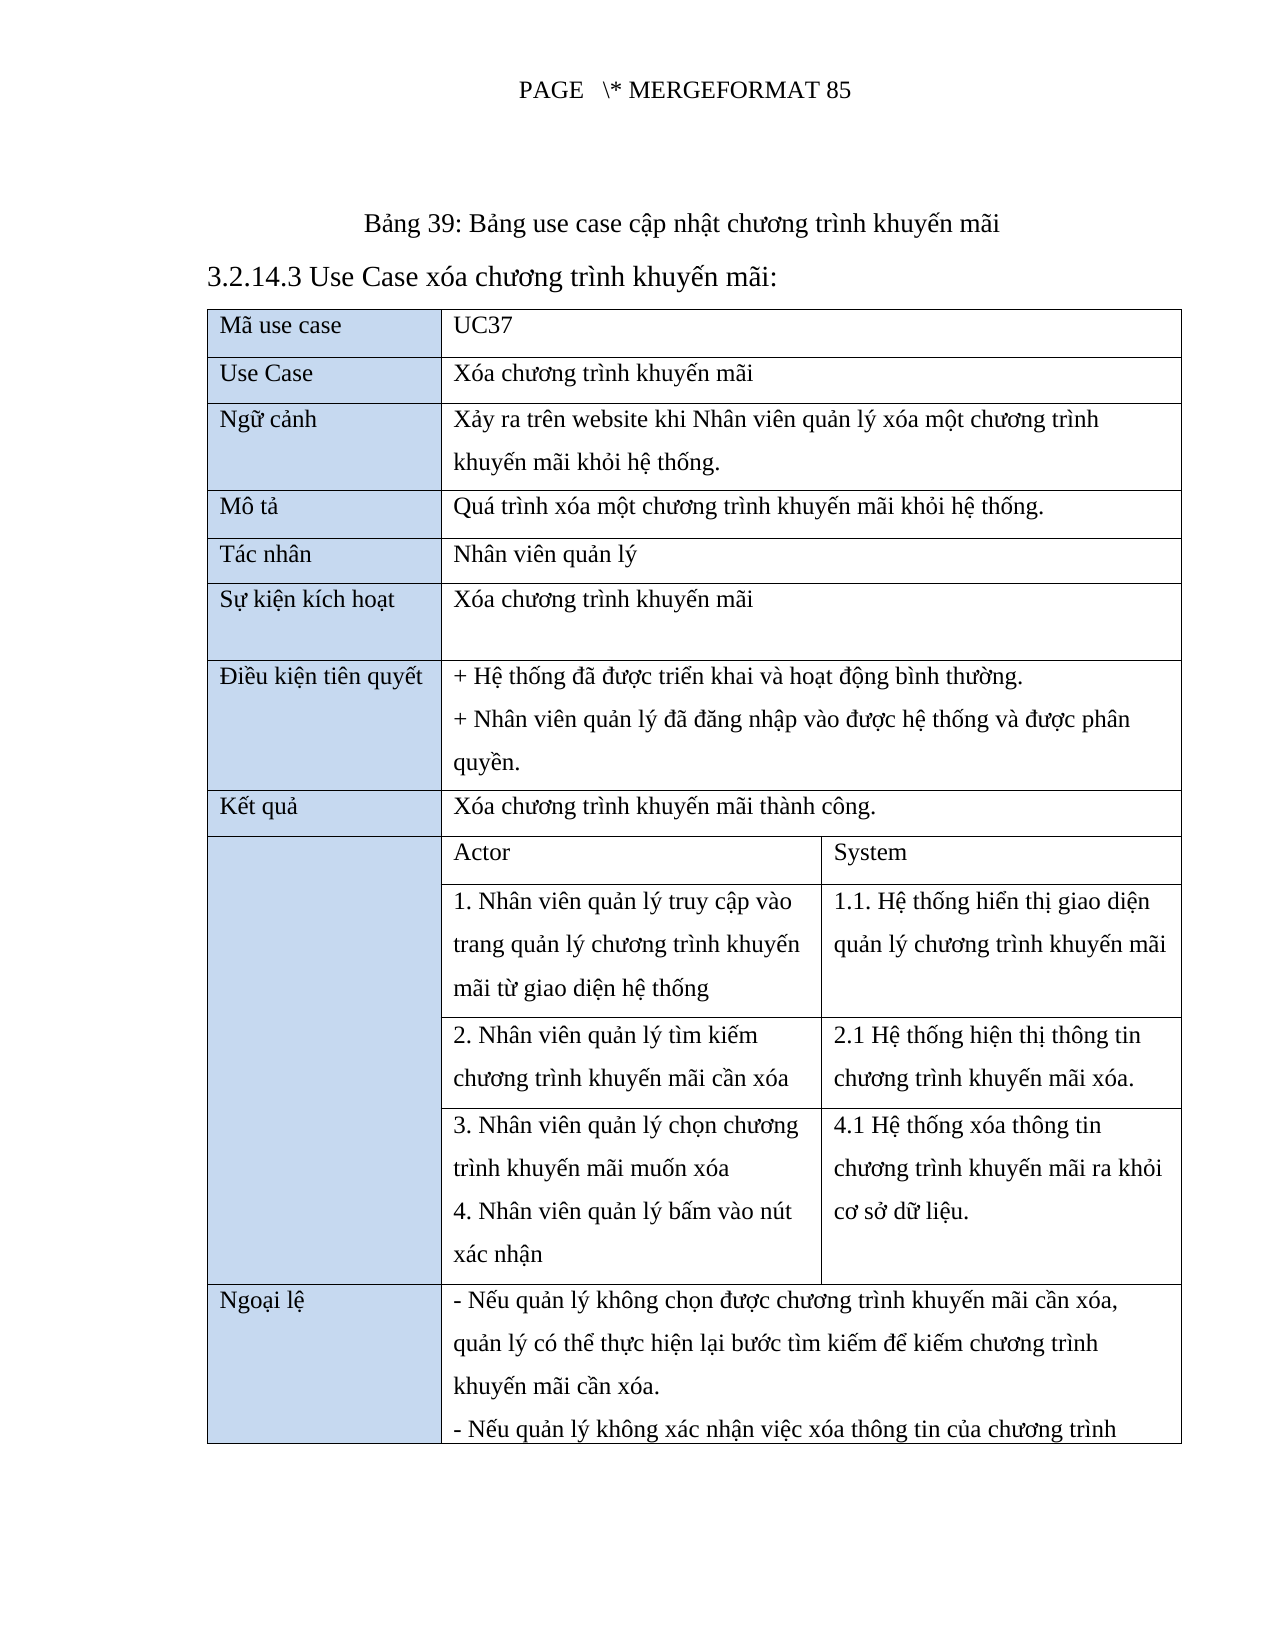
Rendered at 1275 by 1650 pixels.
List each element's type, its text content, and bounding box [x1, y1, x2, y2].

table_cell Nhân viên quản lý [442, 539, 1181, 583]
table_cell Ngoại lệ [208, 1285, 441, 1443]
text 3.2.14.3 Use Case xóa chương trình khuyến mãi: [207, 259, 1157, 292]
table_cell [442, 1285, 1181, 1443]
table_cell Actor [442, 837, 821, 884]
table_cell Use Case [208, 358, 441, 403]
table_cell System [822, 837, 1181, 884]
table_cell Quá trình xóa một chương trình khuyến mãi khỏi hệ thống. [442, 491, 1181, 538]
table_cell 1.1. Hệ thống hiển thị giao diện quản lý chương trình khuyến mãi [822, 885, 1181, 1017]
table_cell 1. Nhân viên quản lý truy cập vào trang quản lý chương trình khuyến mãi từ giao diện hệ thống [442, 885, 821, 1017]
table_cell Ngữ cảnh [208, 404, 441, 490]
table_cell Xóa chương trình khuyến mãi thành công. [442, 791, 1181, 836]
table_header Mã use case [208, 310, 441, 357]
table_cell [208, 837, 441, 1284]
table_cell Tác nhân [208, 539, 441, 583]
table_cell Xóa chương trình khuyến mãi [442, 584, 1181, 660]
table_cell 2.1 Hệ thống hiện thị thông tin chương trình khuyến mãi xóa. [822, 1018, 1181, 1107]
table_cell 3. Nhân viên quản lý chọn chương trình khuyến mãi muốn xóa 4. Nhân viên quản lý bấm vào nút xác nhận [442, 1109, 821, 1284]
text Bảng 39: Bảng use case cập nhật chương trình khuyến mãi [207, 207, 1157, 238]
table_cell 4.1 Hệ thống xóa thông tin chương trình khuyến mãi ra khỏi cơ sở dữ liệu. [822, 1109, 1181, 1284]
table_cell Sự kiện kích hoạt [208, 584, 441, 660]
table_cell Mô tả [208, 491, 441, 538]
table_cell 2. Nhân viên quản lý tìm kiếm chương trình khuyến mãi cần xóa [442, 1018, 821, 1107]
table_cell Xảy ra trên website khi Nhân viên quản lý xóa một chương trình khuyến mãi khỏi hệ thống. [442, 404, 1181, 490]
table_cell + Hệ thống đã được triển khai và hoạt động bình thường. + Nhân viên quản lý đã đăng nhập vào được hệ thống và được phân quyền. [442, 661, 1181, 790]
table_cell Điều kiện tiên quyết [208, 661, 441, 790]
table_cell Xóa chương trình khuyến mãi [442, 358, 1181, 403]
table_cell Kết quả [208, 791, 441, 836]
table_header UC37 [442, 310, 1181, 357]
